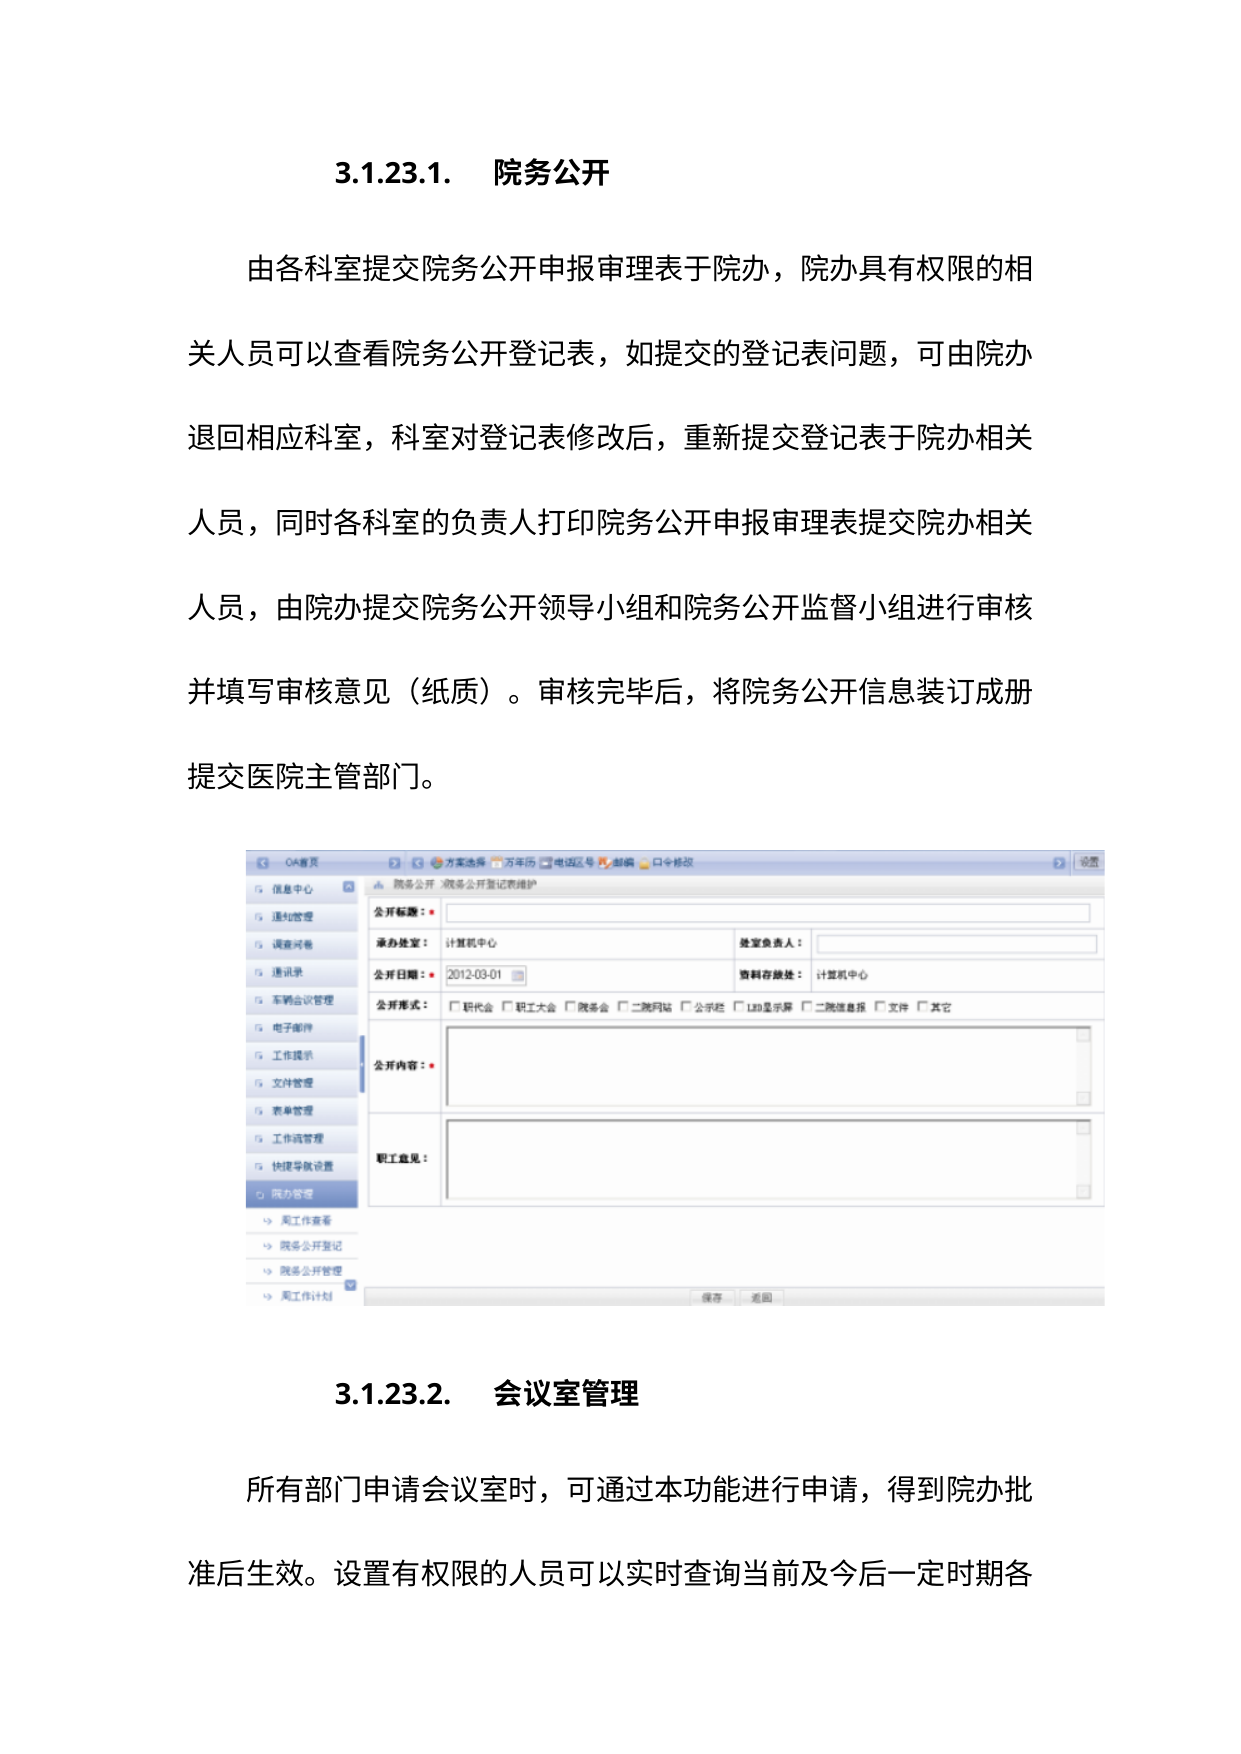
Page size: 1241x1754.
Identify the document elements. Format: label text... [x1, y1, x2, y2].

text 由各科室提交院务公开申报审理表于院办，院办具有权限的相关人员可以查看院务公开登记表，如提交的登记表问题，可由院办退回相应科室，科室对登记表修改后，重新提交登记表于院办相关人员，同时各科室的负责人打印院务公开申报审理表提交院办相关人员，由院办提交院务公开领导小组和院务公开监督小组进行审核并填写审核意见（纸质）。审核完毕后，将院务公开信息装订成册提交医院主管部门。 [187, 246, 1053, 796]
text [187, 1466, 1053, 1593]
picture [245, 850, 1105, 1306]
subtitle 会议室管理 [276, 1370, 1053, 1413]
subtitle 院务公开 [276, 150, 1053, 192]
